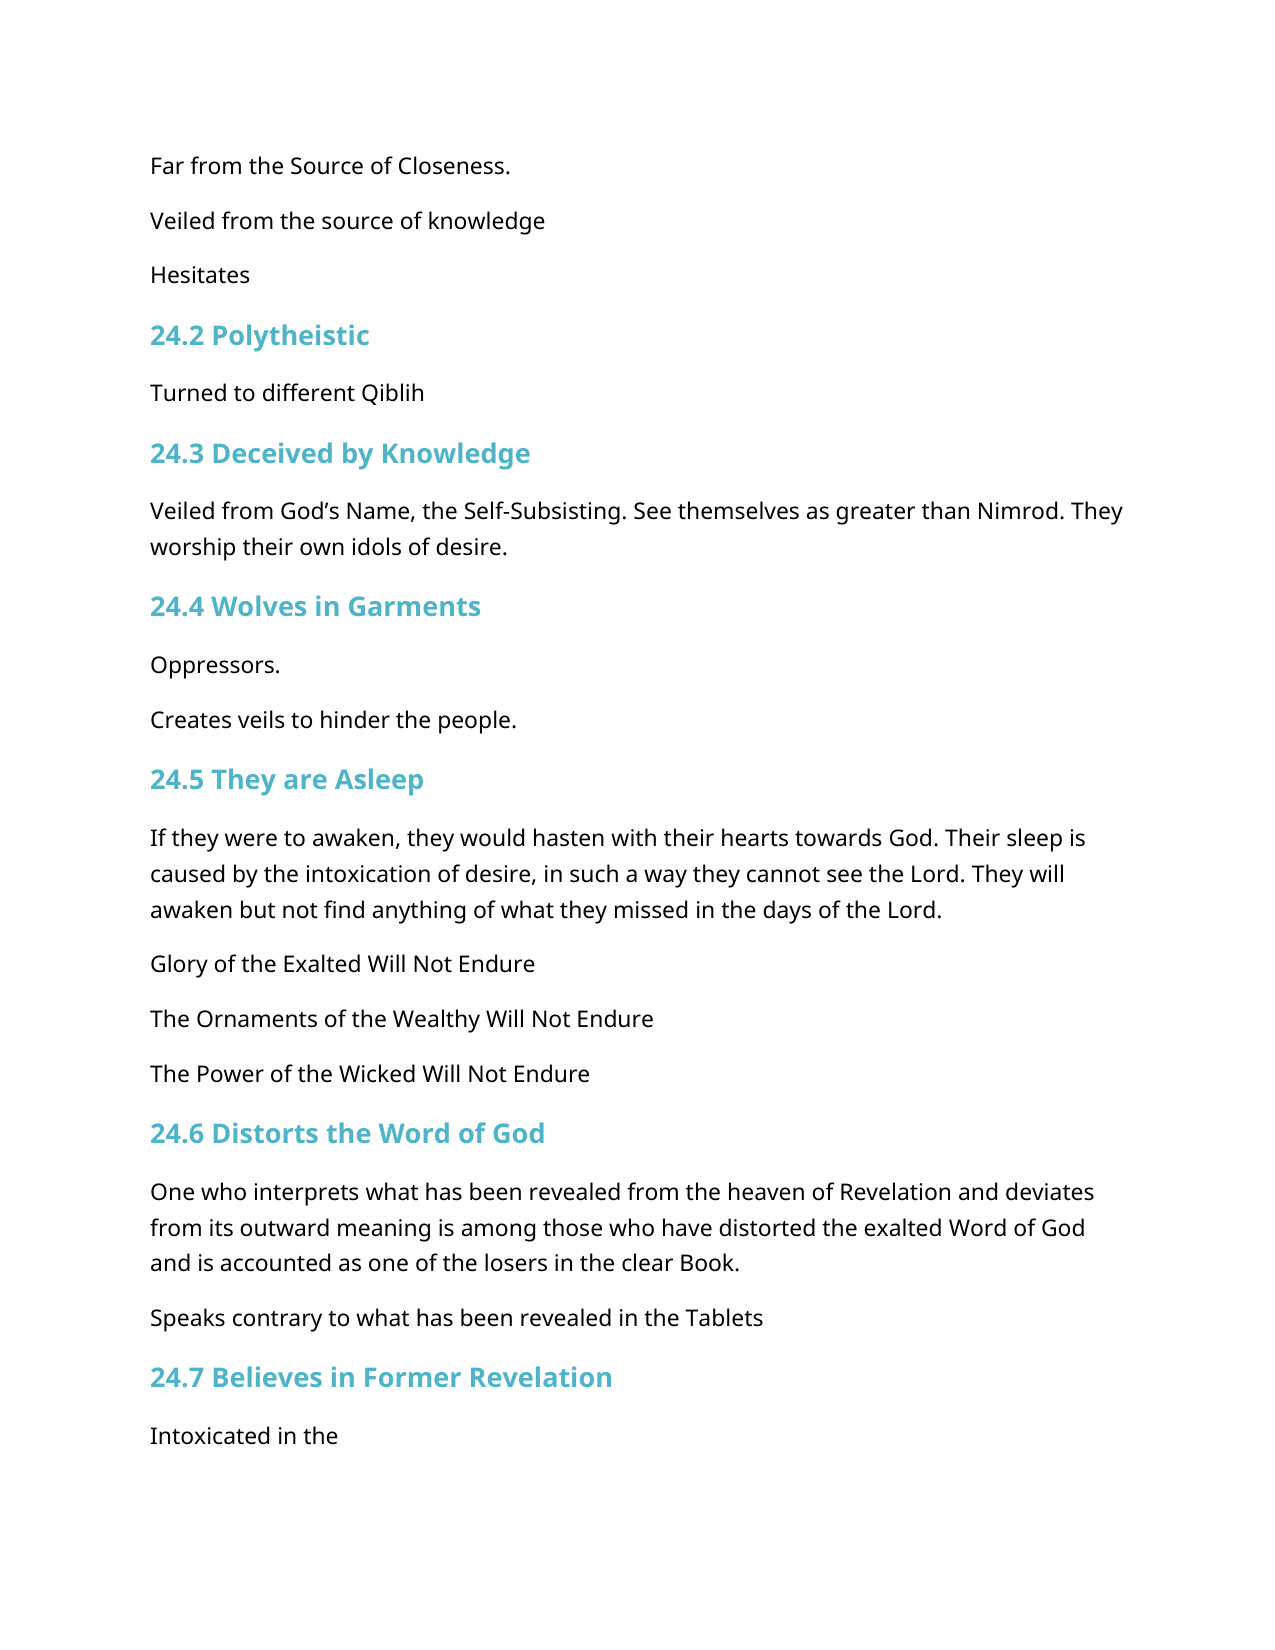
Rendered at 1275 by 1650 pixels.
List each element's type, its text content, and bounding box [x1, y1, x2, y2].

subtitle 24.5 They are Asleep [150, 761, 1125, 797]
subtitle 24.7 Believes in Former Revelation [150, 1359, 1125, 1396]
subtitle 24.6 Distorts the Word of God [150, 1114, 1125, 1151]
text Oppressors. [150, 649, 1125, 680]
text Far from the Source of Closeness. [150, 150, 1125, 181]
text Speaks contrary to what has been revealed in the Tablets [150, 1302, 1125, 1333]
text Glory of the Exalted Will Not Endure [150, 948, 1125, 979]
text Creates veils to hinder the people. [150, 704, 1125, 735]
subtitle 24.3 Deceived by Knowledge [150, 434, 1125, 471]
text Turned to different Qiblih [150, 377, 1125, 408]
subtitle 24.4 Wolves in Garments [150, 588, 1125, 625]
text Veiled from God’s Name, the Self-Subsisting. See themselves as greater than Nimrod. They worship their own idols of desire. [150, 495, 1125, 562]
text Intoxicated in the [150, 1420, 1125, 1451]
text Veiled from the source of knowledge [150, 205, 1125, 236]
text The Ornaments of the Wealthy Will Not Endure [150, 1003, 1125, 1034]
text One who interprets what has been revealed from the heaven of Revelation and deviates from its outward meaning is among those who have distorted the exalted Word of God and is accounted as one of the losers in the clear Book. [150, 1176, 1125, 1279]
text If they were to awaken, they would hasten with their hearts towards God. Their sleep is caused by the intoxication of desire, in such a way they cannot see the Lord. They will awaken but not find anything of what they missed in the days of the Lord. [150, 822, 1125, 925]
text Hesitates [150, 259, 1125, 291]
subtitle 24.2 Polytheistic [150, 316, 1125, 353]
text The Power of the Wicked Will Not Endure [150, 1058, 1125, 1089]
